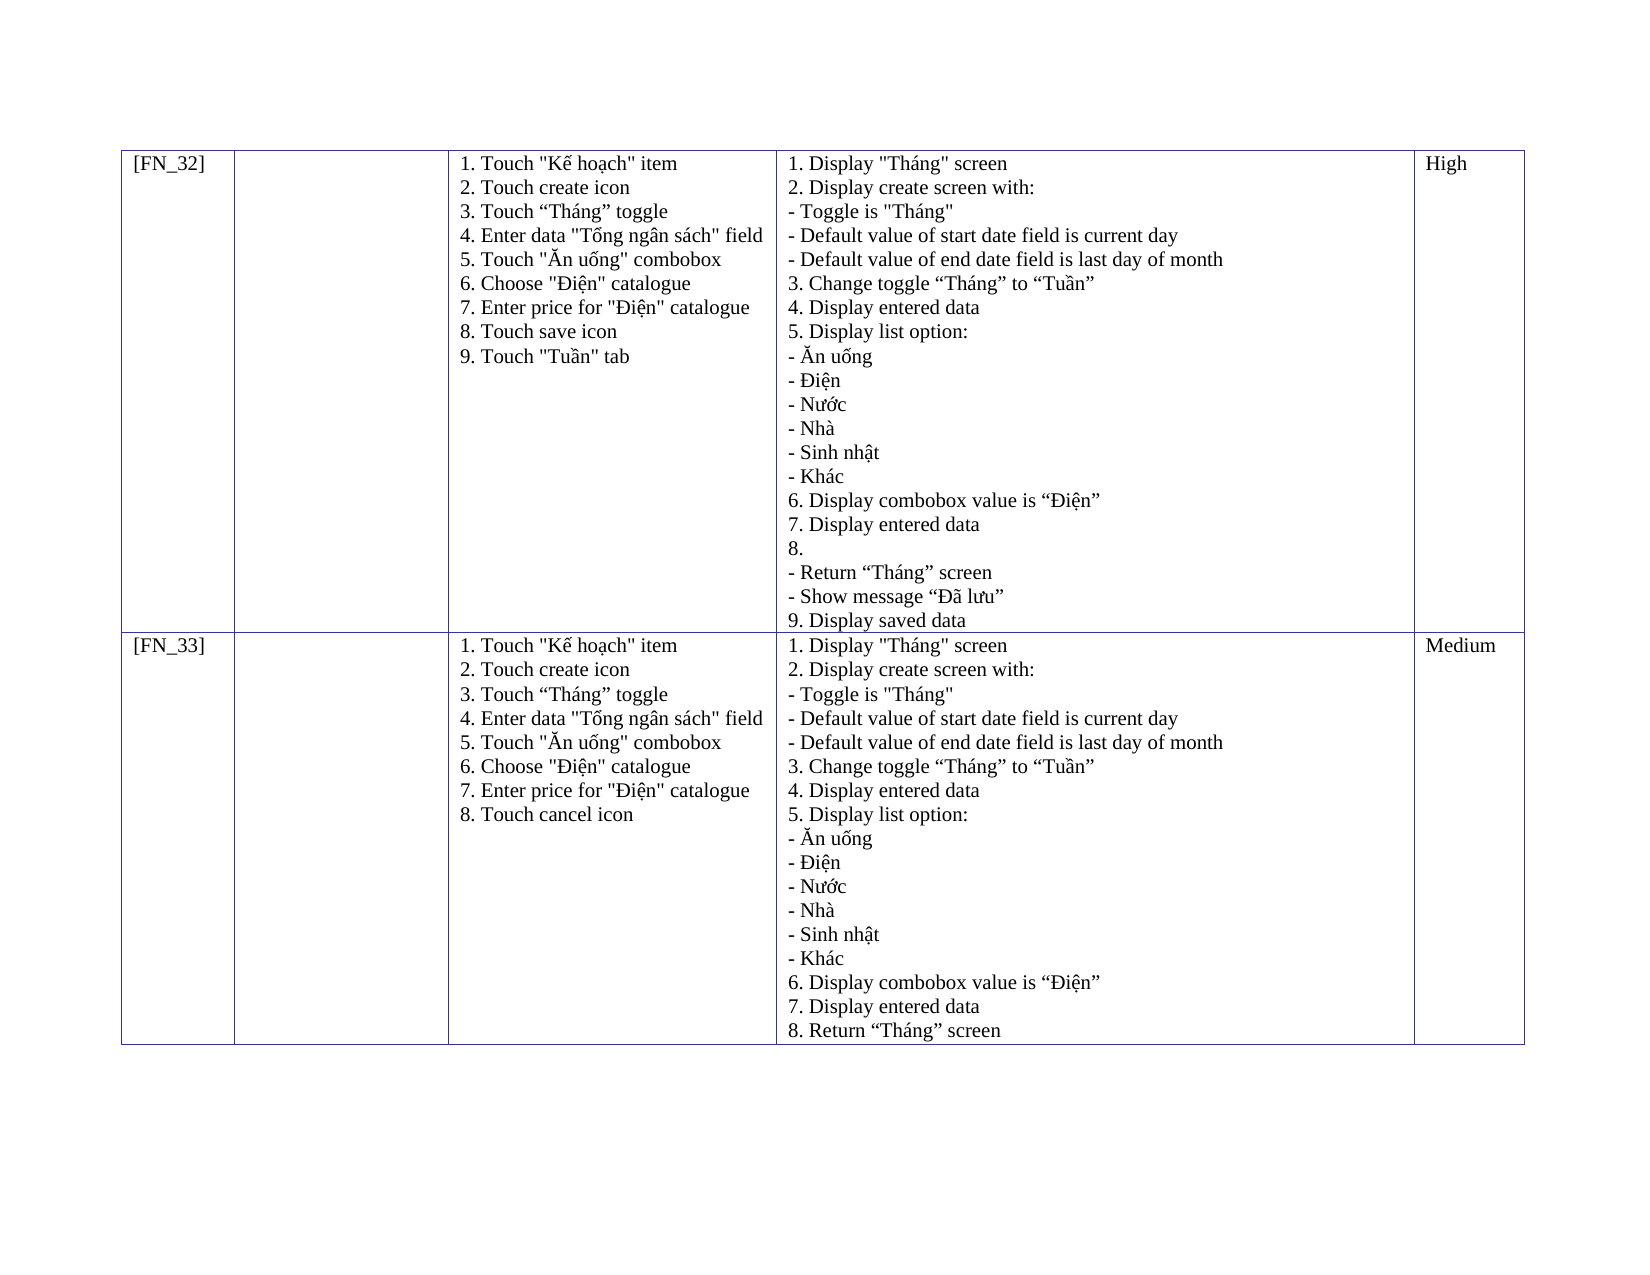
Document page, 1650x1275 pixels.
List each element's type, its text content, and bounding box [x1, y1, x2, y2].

table_cell [235, 151, 448, 632]
table_cell 1. Display "Tháng" screen 2. Display create screen with: - Toggle is "Tháng" - Default value of start date field is current day - Default value of end date field is last day of month 3. Change toggle “Tháng” to “Tuần” 4. Display entered data 5. Display list option: - Ăn uống - Điện - Nước - Nhà - Sinh nhật - Khác 6. Display combobox value is “Điện” 7. Display entered data 8. Return “Tháng” screen [777, 633, 1414, 1044]
table_cell [FN_32] [122, 151, 234, 632]
table_cell 1. Touch "Kế hoạch" item 2. Touch create icon 3. Touch “Tháng” toggle 4. Enter data "Tổng ngân sách" field 5. Touch "Ăn uống" combobox 6. Choose "Điện" catalogue 7. Enter price for "Điện" catalogue 8. Touch save icon 9. Touch "Tuần" tab [449, 151, 776, 632]
table_cell [FN_33] [122, 633, 234, 1044]
table_cell 1. Display "Tháng" screen 2. Display create screen with: - Toggle is "Tháng" - Default value of start date field is current day - Default value of end date field is last day of month 3. Change toggle “Tháng” to “Tuần” 4. Display entered data 5. Display list option: - Ăn uống - Điện - Nước - Nhà - Sinh nhật - Khác 6. Display combobox value is “Điện” 7. Display entered data 8. - Return “Tháng” screen - Show message “Đã lưu” 9. Display saved data [777, 151, 1414, 632]
table_cell [235, 633, 448, 1044]
table_cell Medium [1415, 633, 1524, 1044]
table_cell 1. Touch "Kế hoạch" item 2. Touch create icon 3. Touch “Tháng” toggle 4. Enter data "Tổng ngân sách" field 5. Touch "Ăn uống" combobox 6. Choose "Điện" catalogue 7. Enter price for "Điện" catalogue 8. Touch cancel icon [449, 633, 776, 1044]
table_cell High [1415, 151, 1524, 632]
